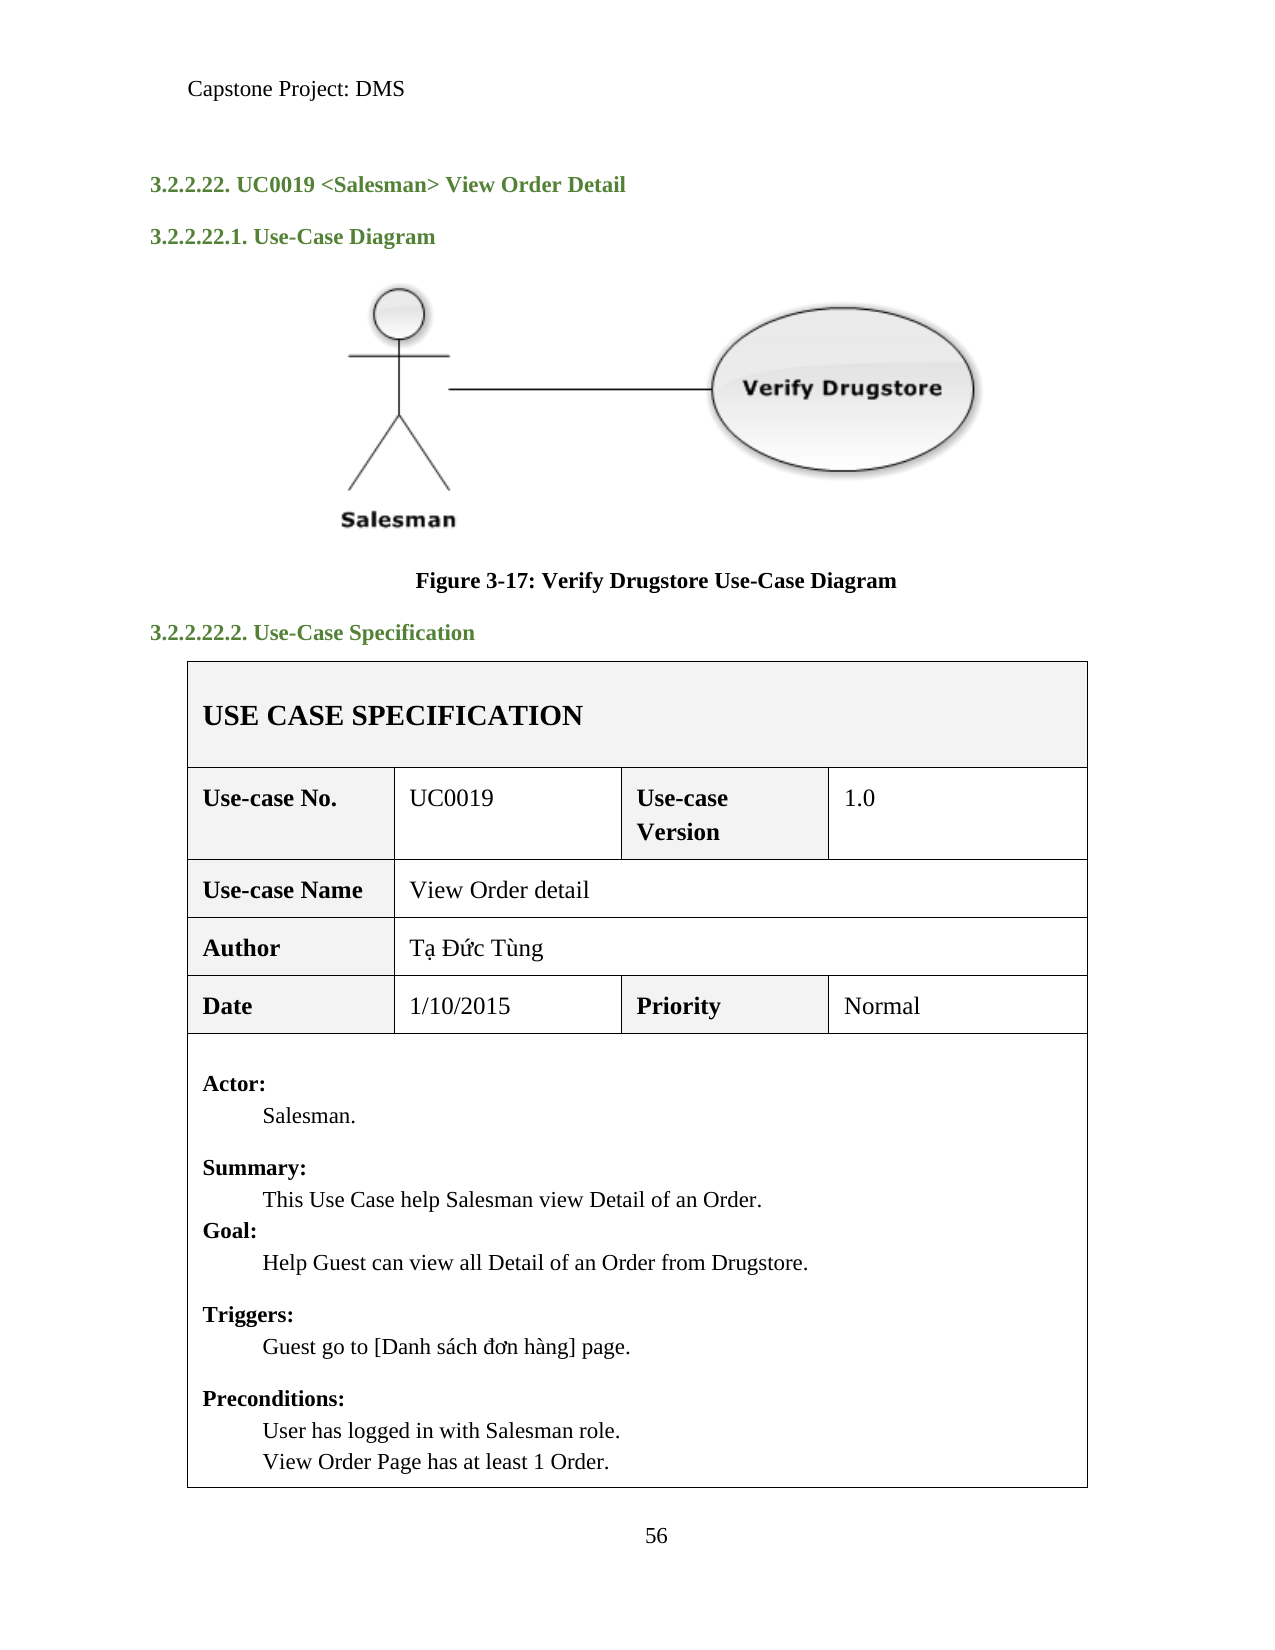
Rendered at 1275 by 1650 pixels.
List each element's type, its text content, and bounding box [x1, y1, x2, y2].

table_cell Tạ Đức Tùng [395, 918, 1087, 975]
table_cell Use-case Version [622, 768, 828, 859]
picture [314, 265, 998, 552]
table_cell Date [188, 976, 394, 1033]
table_cell Use-case Name [188, 860, 394, 917]
table_cell 1.0 [829, 768, 1087, 859]
subtitle UC0019 <Salesman> View Order Detail [150, 171, 1125, 197]
table_cell Use-case No. [188, 768, 394, 859]
table_cell Priority [622, 976, 828, 1033]
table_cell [188, 1034, 1087, 1487]
table_header USE CASE SPECIFICATION [188, 662, 1087, 767]
text Figure 3-17: Verify Drugstore Use-Case Diagram [187, 567, 1125, 593]
subtitle Use-Case Diagram [150, 223, 1125, 249]
table_cell View Order detail [395, 860, 1087, 917]
table_cell Author [188, 918, 394, 975]
table_cell Normal [829, 976, 1087, 1033]
table_cell 1/10/2015 [395, 976, 621, 1033]
table_cell UC0019 [395, 768, 621, 859]
subtitle Use-Case Specification [150, 619, 1125, 646]
